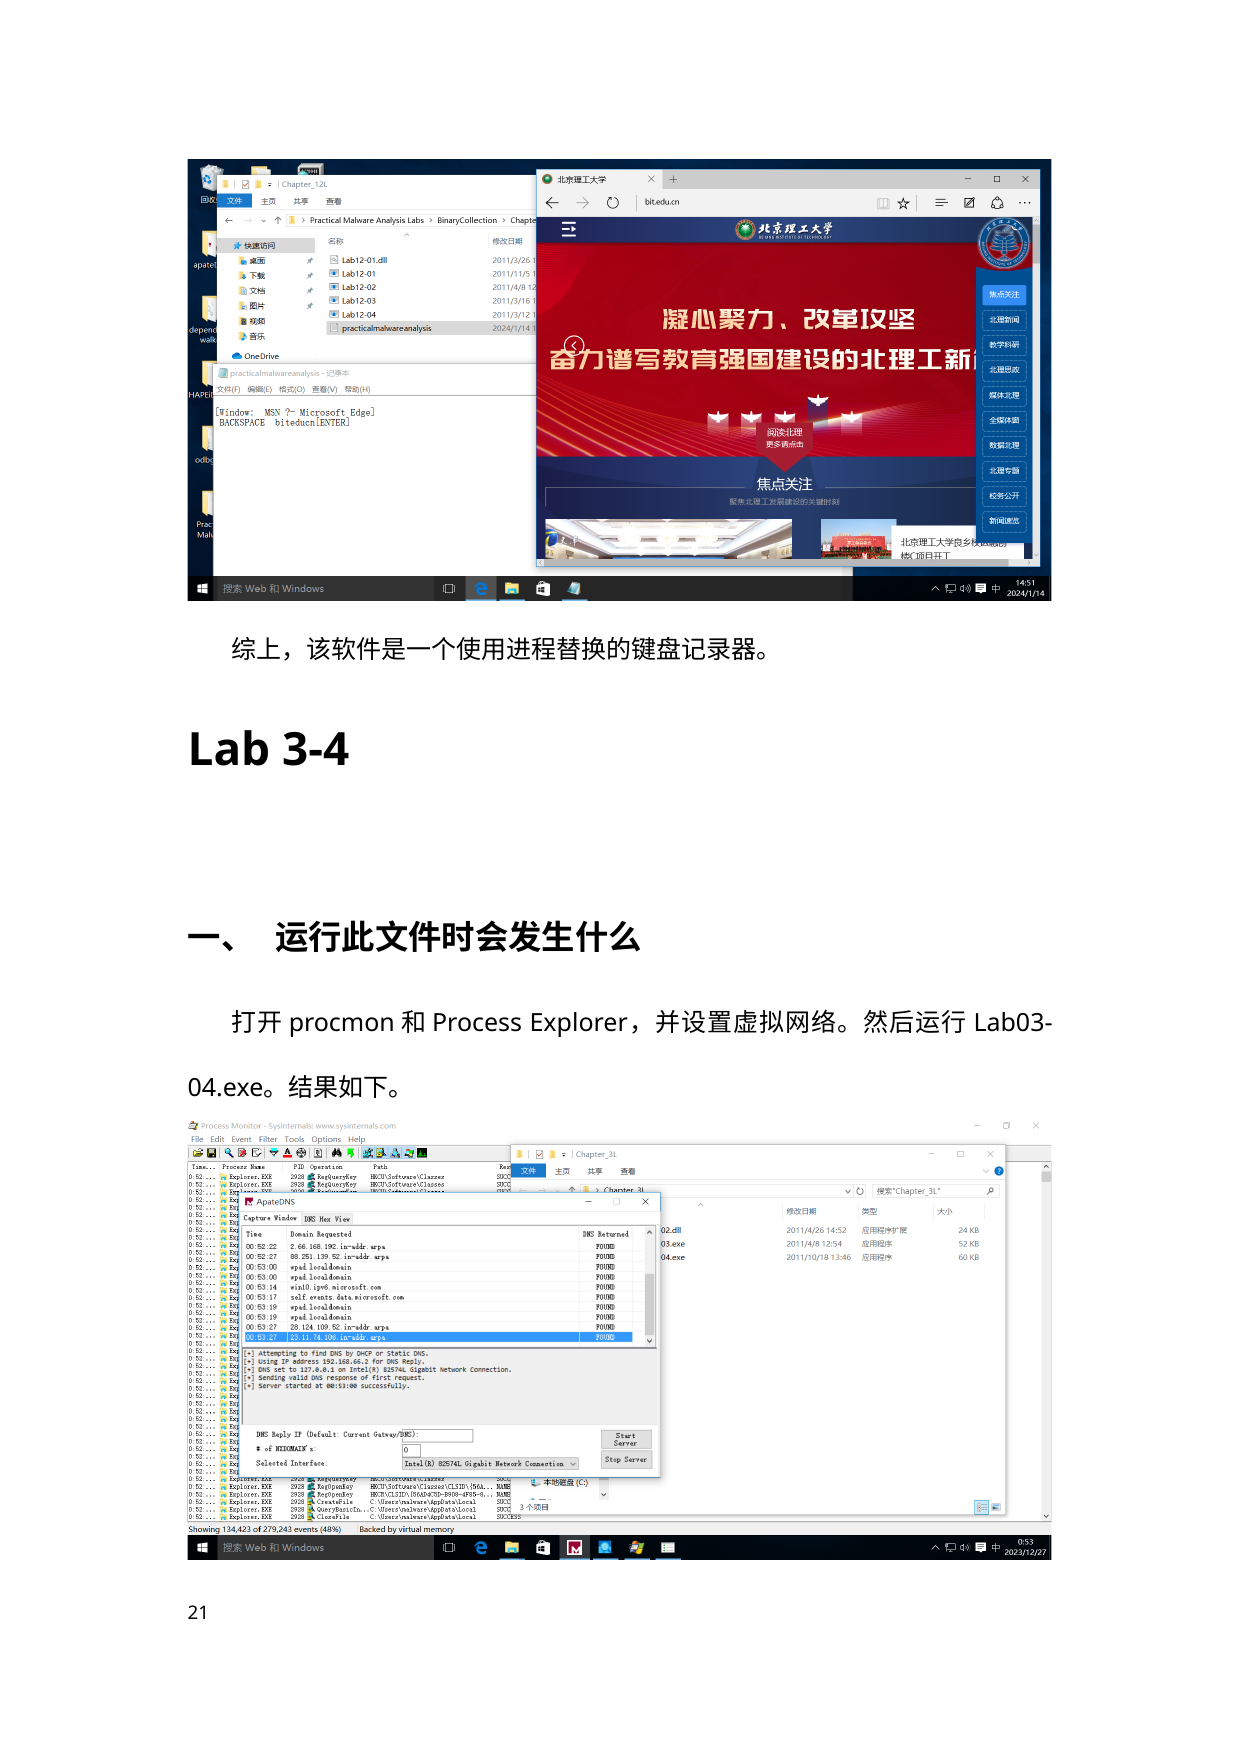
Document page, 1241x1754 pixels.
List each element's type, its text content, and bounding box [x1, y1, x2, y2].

text 综上，该软件是一个使用进程替换的键盘记录器。 [187, 615, 1053, 680]
picture [187, 1118, 1052, 1560]
subtitle 运行此文件时会发生什么 [187, 902, 1053, 967]
subtitle Lab 3-4 [187, 715, 1053, 780]
text 打开procmon和Process Explorer，并设置虚拟网络。然后运行Lab03-04.exe。结果如下。 [187, 988, 1053, 1118]
picture [187, 159, 1052, 601]
